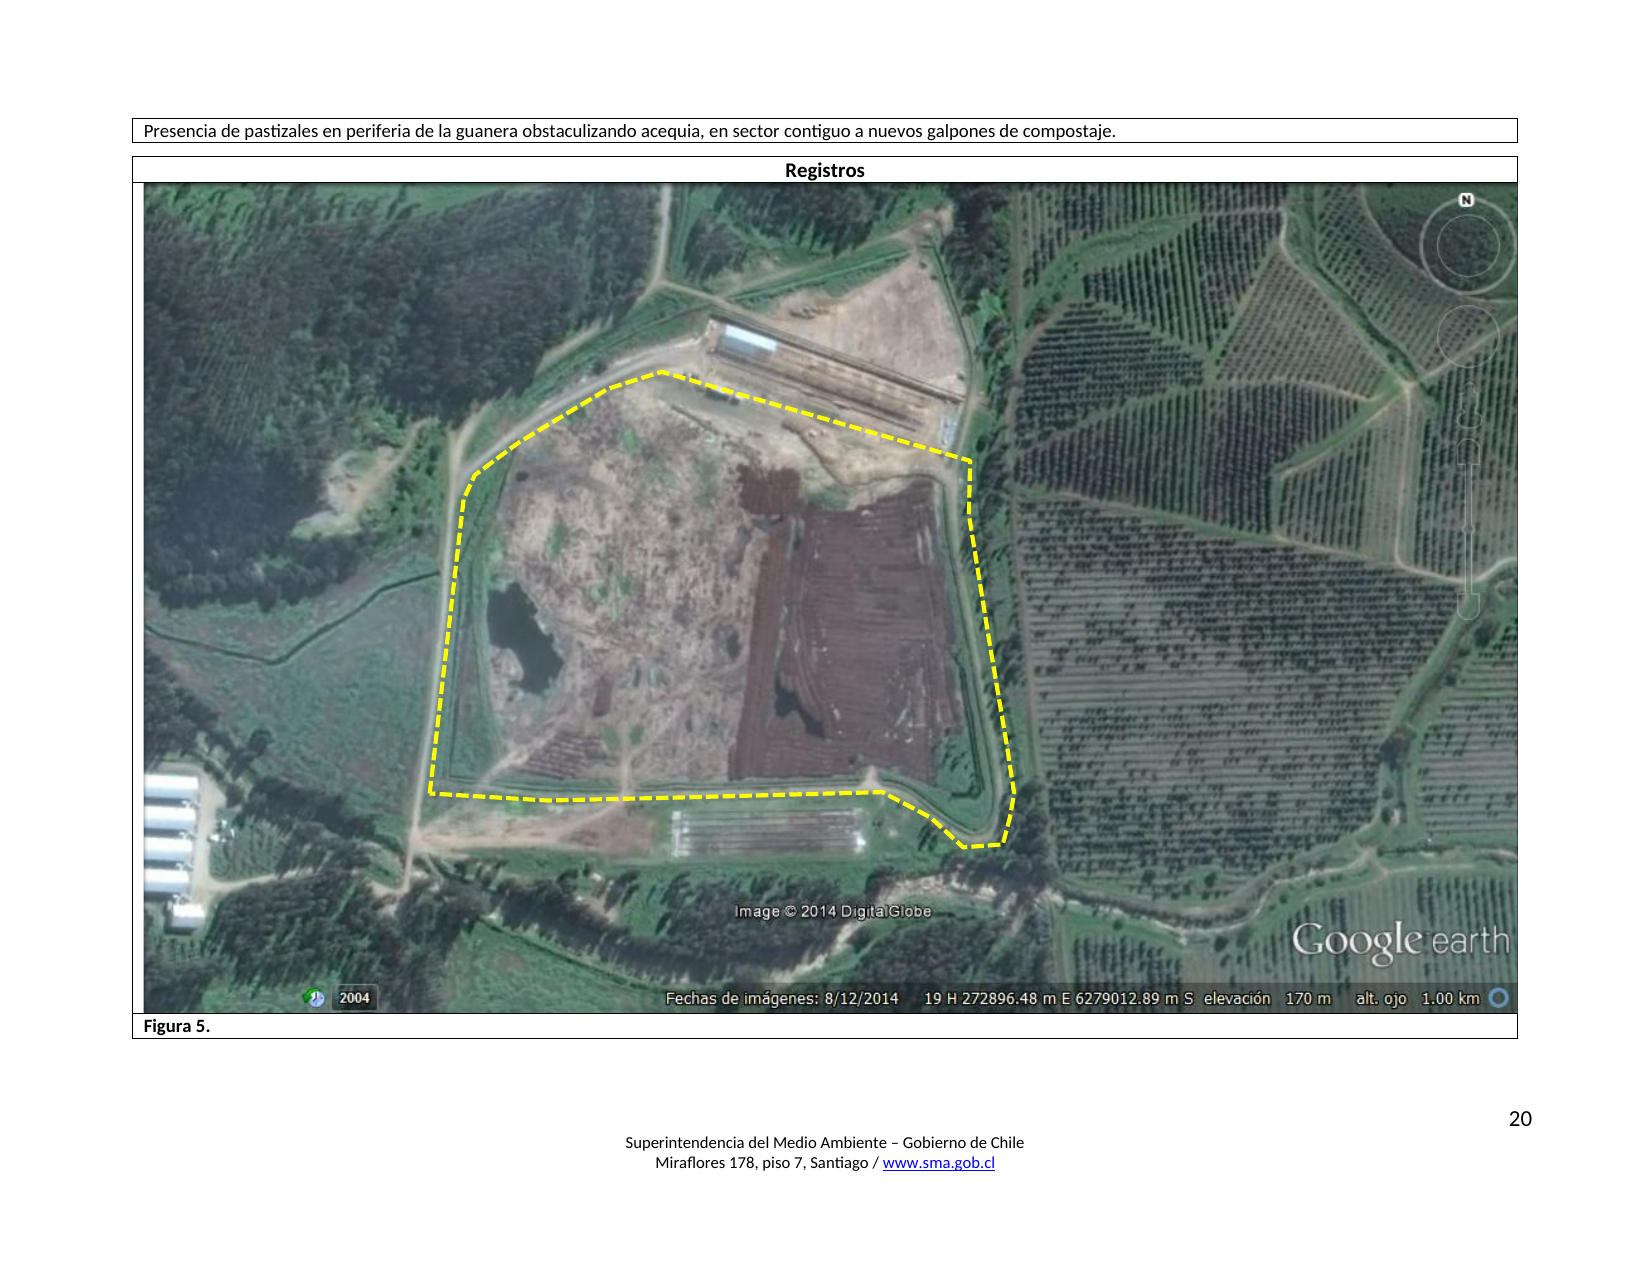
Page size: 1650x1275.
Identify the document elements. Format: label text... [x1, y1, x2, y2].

table_header Registros [133, 157, 1517, 182]
picture [143, 183, 1518, 1013]
table_cell [133, 183, 143, 1013]
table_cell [133, 119, 1517, 142]
table_cell Figura 5. [133, 1014, 1517, 1038]
